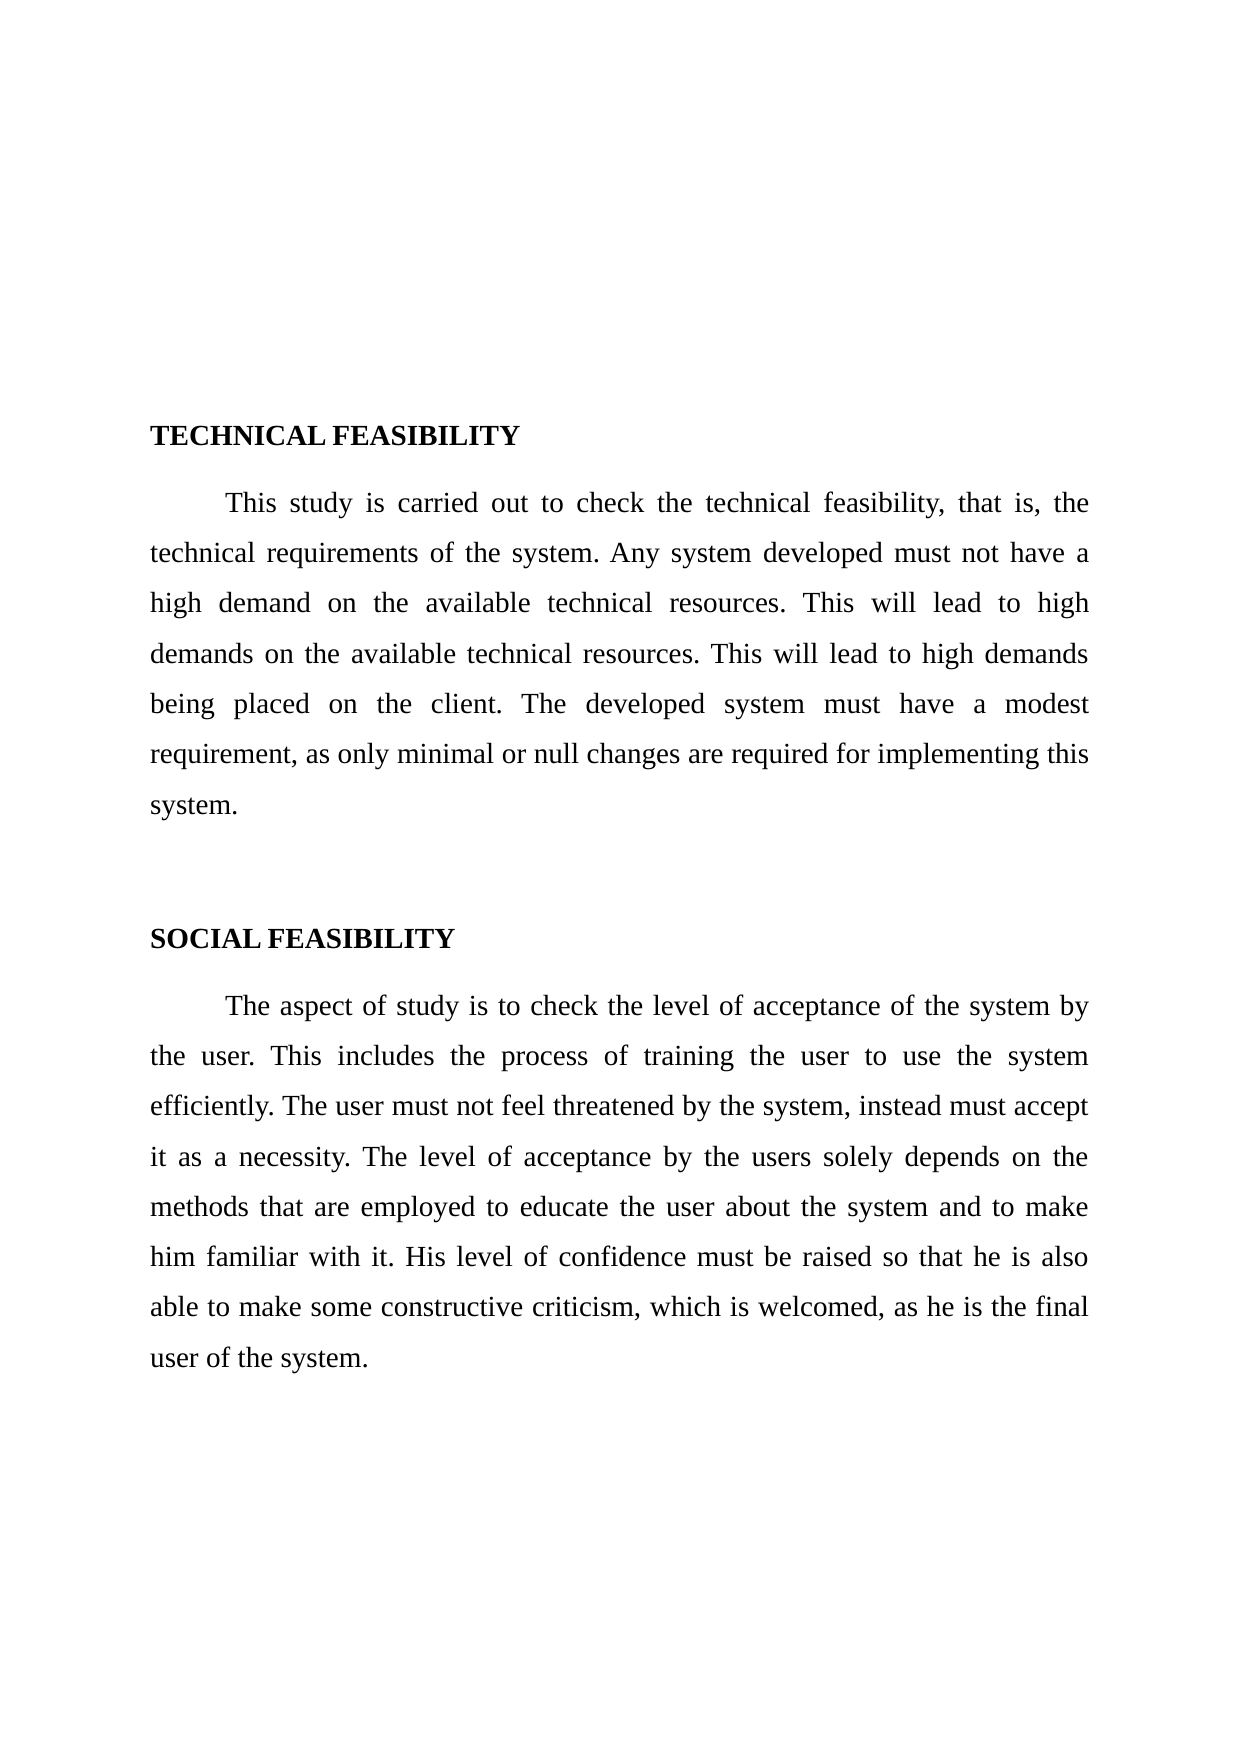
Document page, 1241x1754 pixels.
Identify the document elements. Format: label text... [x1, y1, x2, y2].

text The aspect of study is to check the level of acceptance of the system by the user. This includes the process of training the user to use the system efficiently. The user must not feel threatened by the system, instead must accept it as a necessity. The level of acceptance by the users solely depends on the methods that are employed to educate the user about the system and to make him familiar with it. His level of confidence must be raised so that he is also able to make some constructive criticism, which is welcomed, as he is the final user of the system. [150, 988, 1090, 1373]
text SOCIAL FEASIBILITY [150, 921, 1090, 954]
text This study is carried out to check the technical feasibility, that is, the technical requirements of the system. Any system developed must not have a high demand on the available technical resources. This will lead to high demands on the available technical resources. This will lead to high demands being placed on the client. The developed system must have a modest requirement, as only minimal or null changes are required for implementing this system. [150, 485, 1090, 820]
text TECHNICAL FEASIBILITY [150, 418, 1090, 451]
